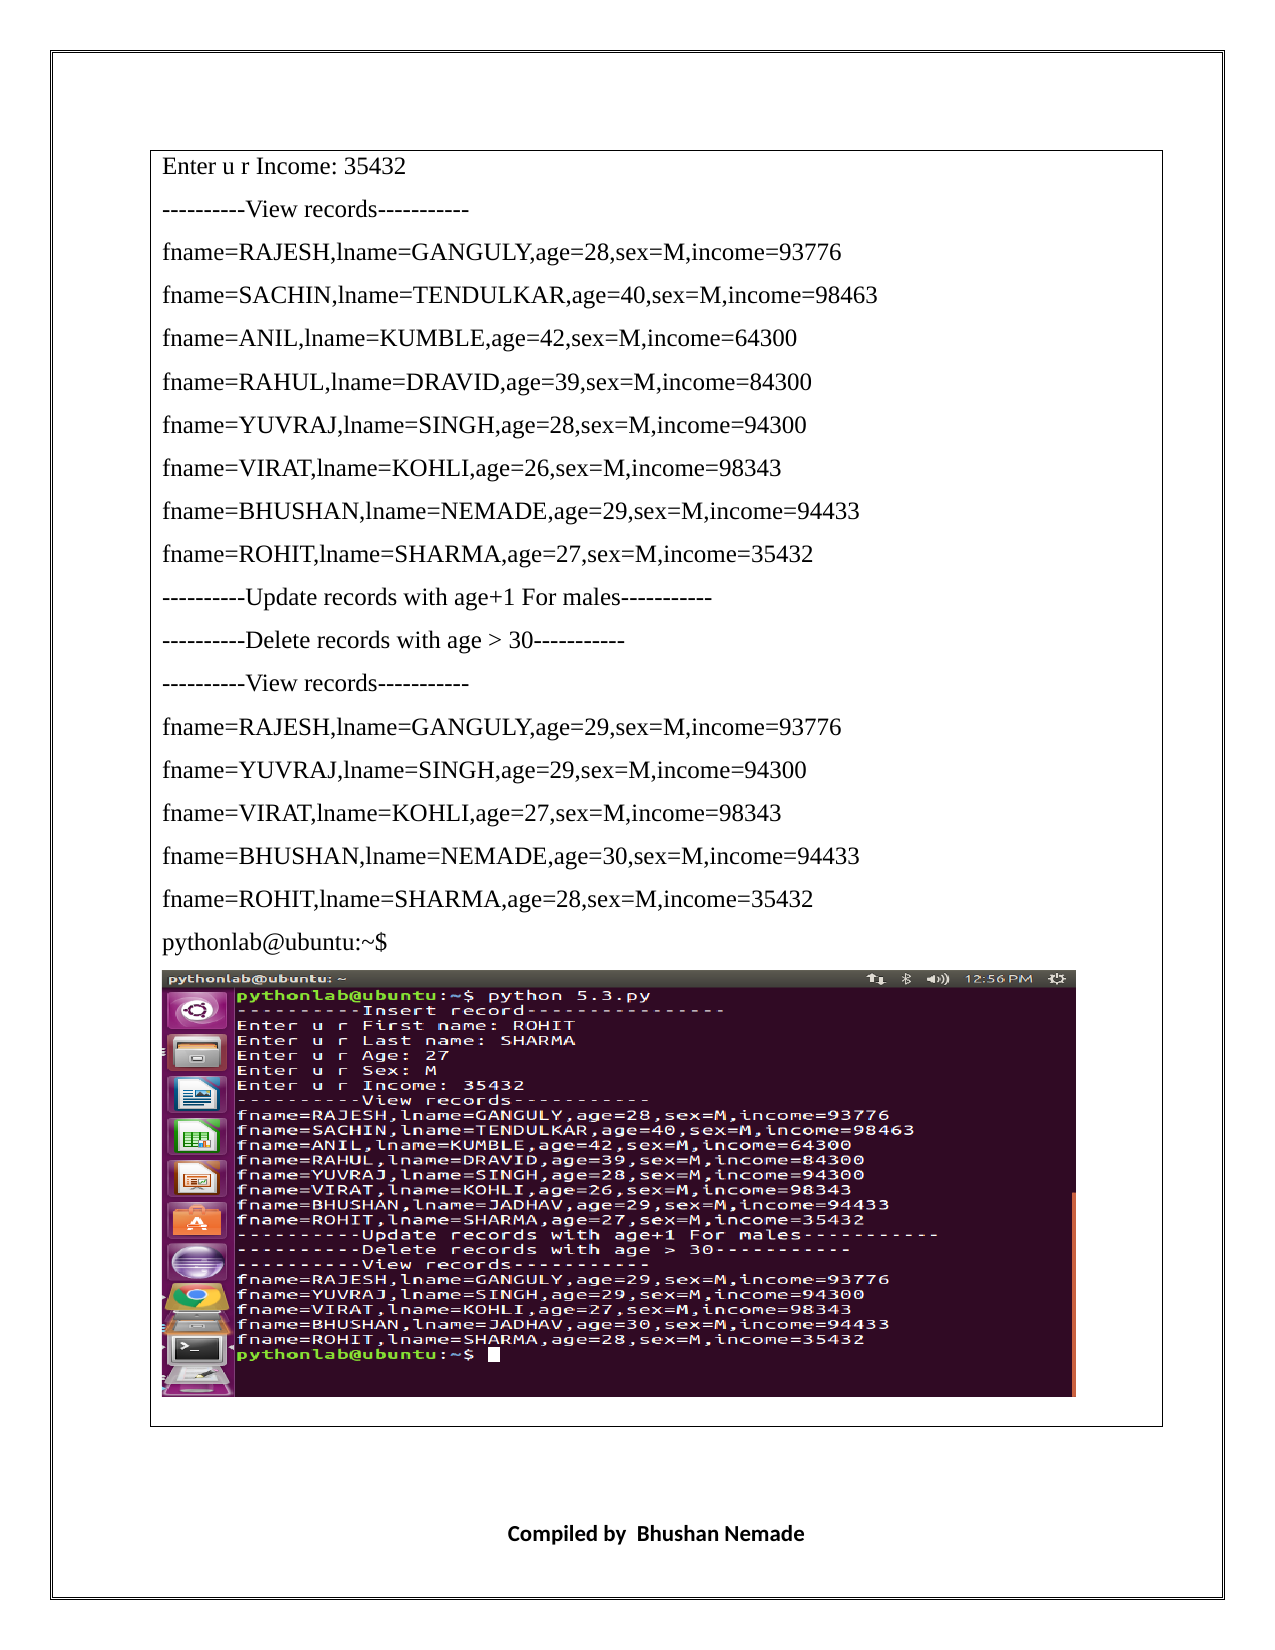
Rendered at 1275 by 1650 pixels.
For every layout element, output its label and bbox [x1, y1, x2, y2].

table_header [151, 151, 1162, 1426]
picture [161, 970, 1076, 1397]
